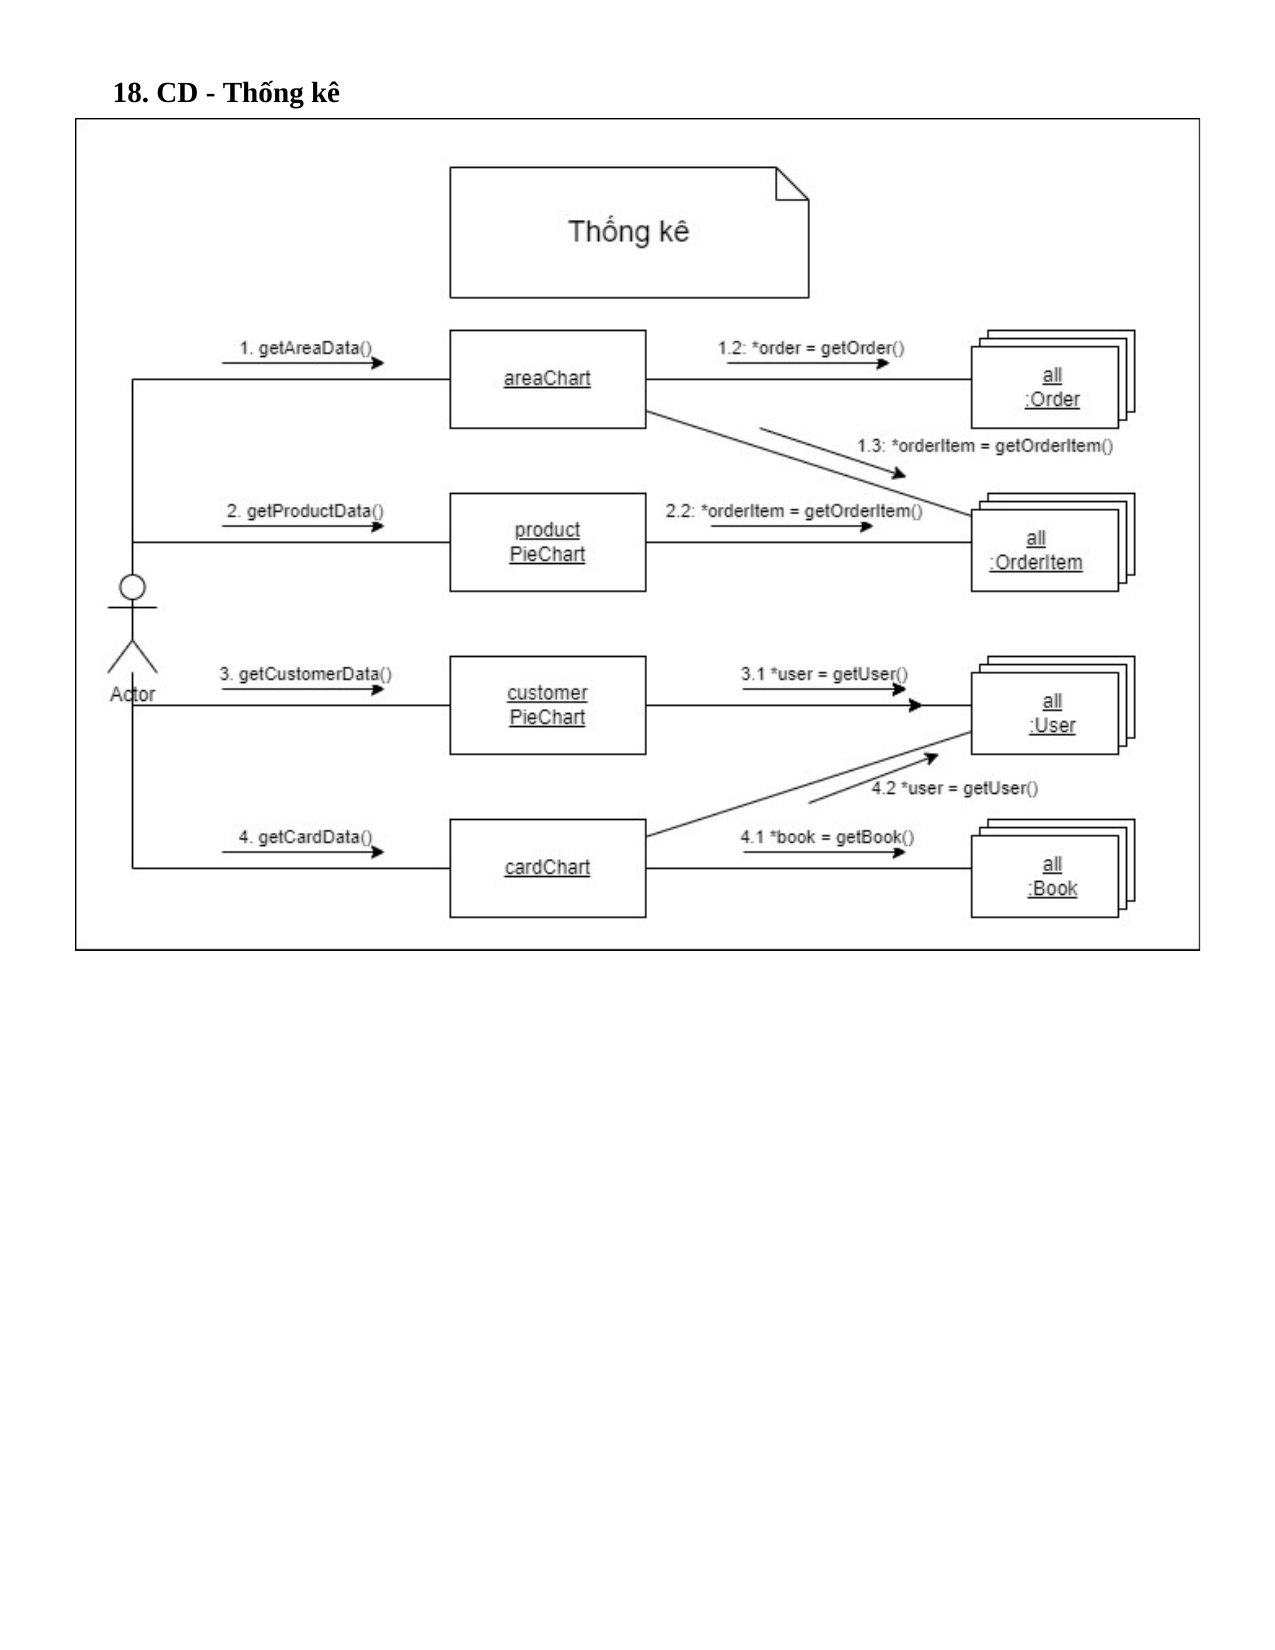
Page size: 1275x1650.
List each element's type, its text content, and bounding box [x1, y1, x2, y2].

text 18. CD - Thống kê [112, 75, 1200, 108]
picture [75, 118, 1200, 951]
